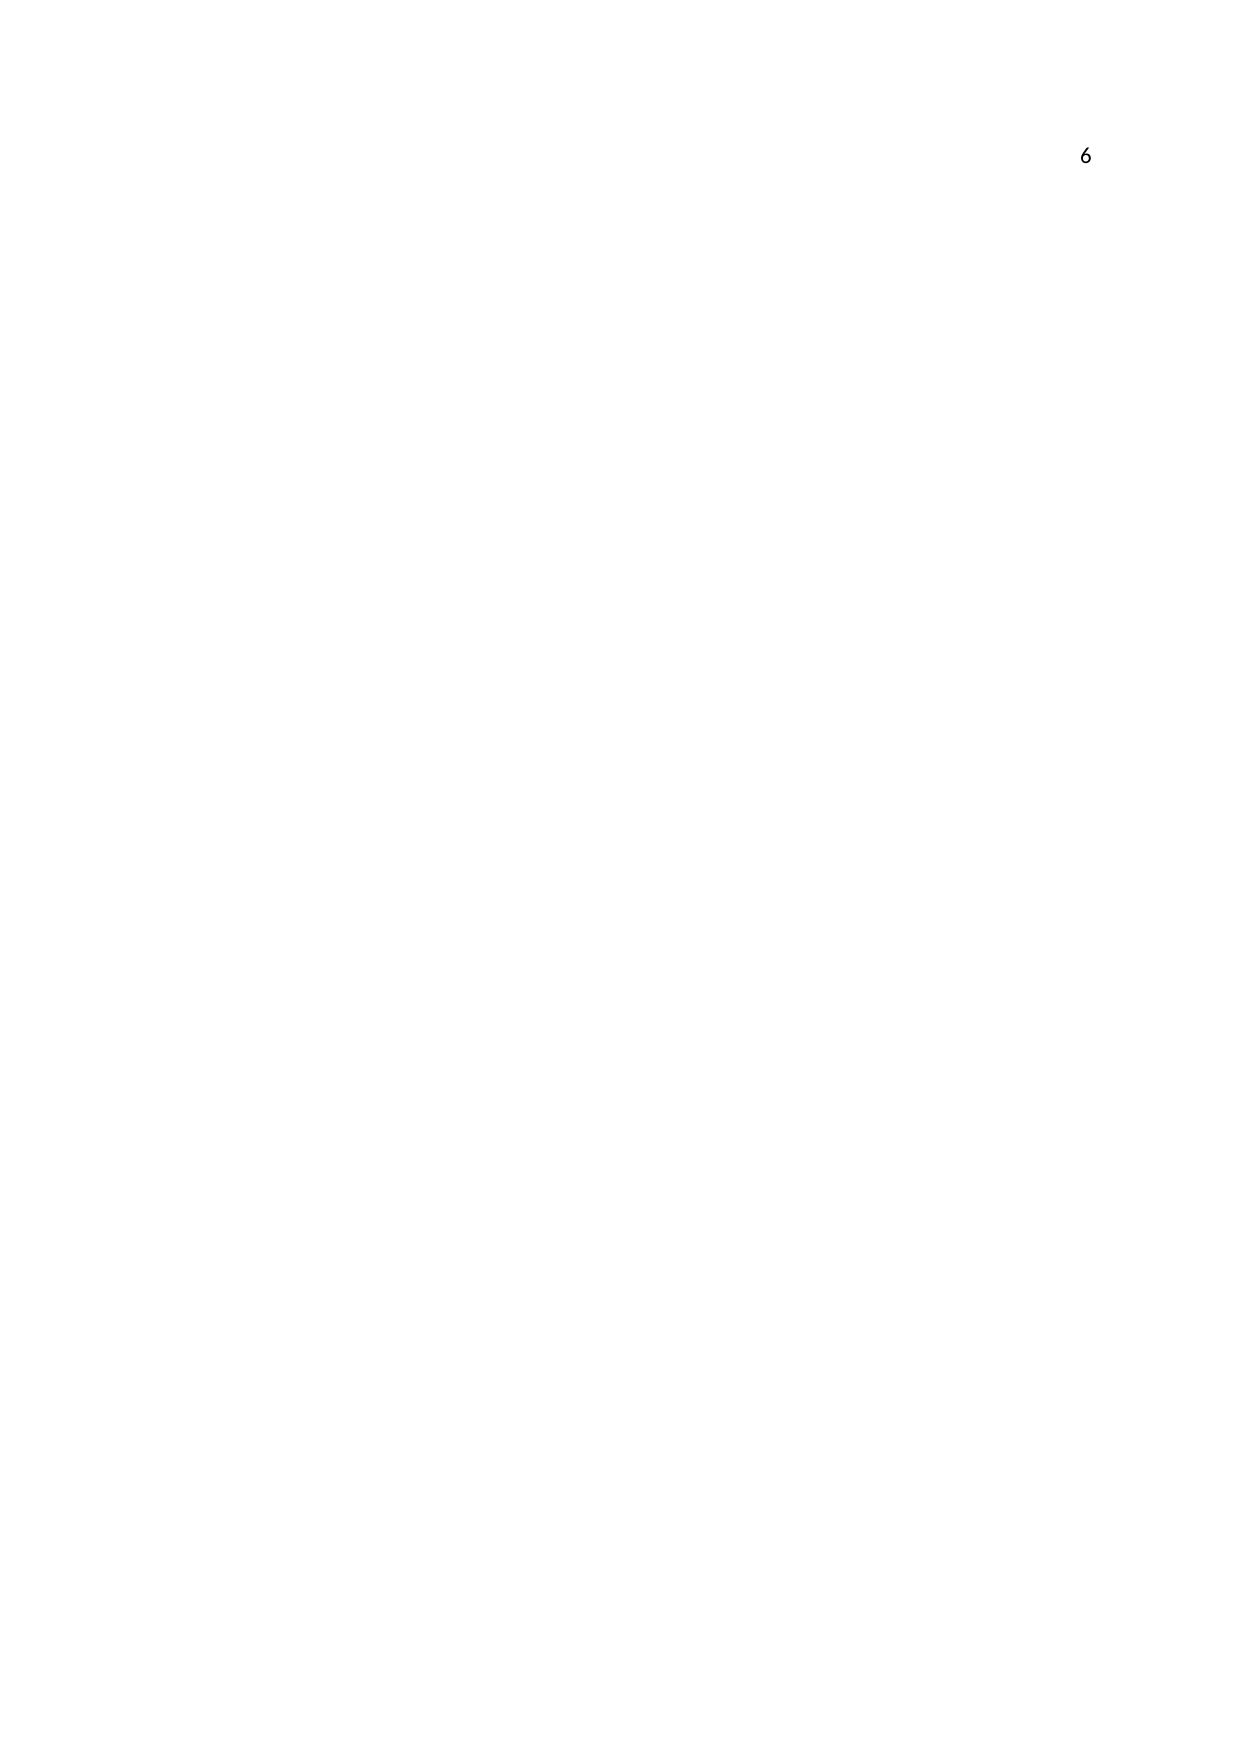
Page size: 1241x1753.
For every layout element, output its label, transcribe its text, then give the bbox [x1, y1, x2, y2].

text 6 [127, 141, 1092, 169]
